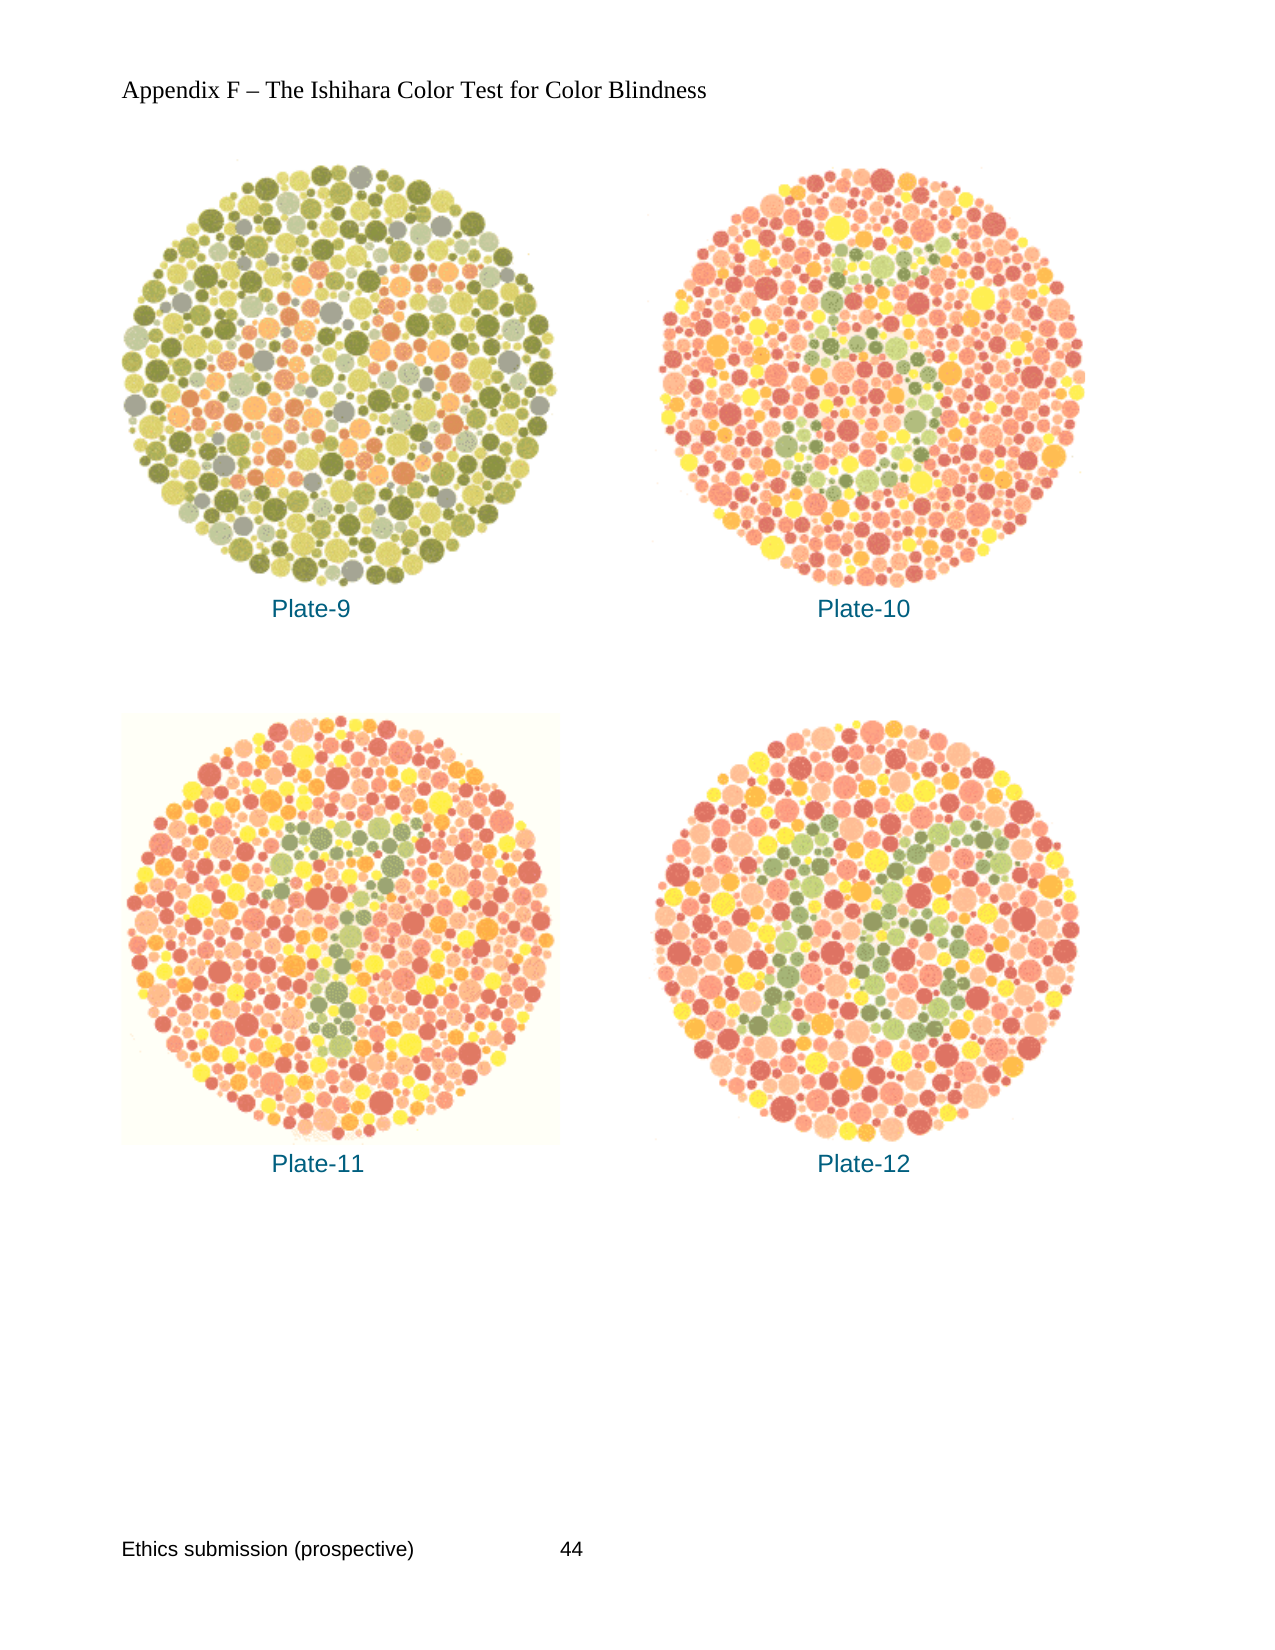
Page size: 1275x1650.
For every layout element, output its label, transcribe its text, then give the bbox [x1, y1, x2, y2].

picture [121, 159, 561, 591]
picture [646, 713, 1086, 1145]
subtitle Plate-9 Plate-10 [196, 594, 1153, 623]
picture [646, 159, 1086, 591]
picture [121, 713, 561, 1145]
subtitle Plate-11 Plate-12 [196, 1149, 1153, 1178]
